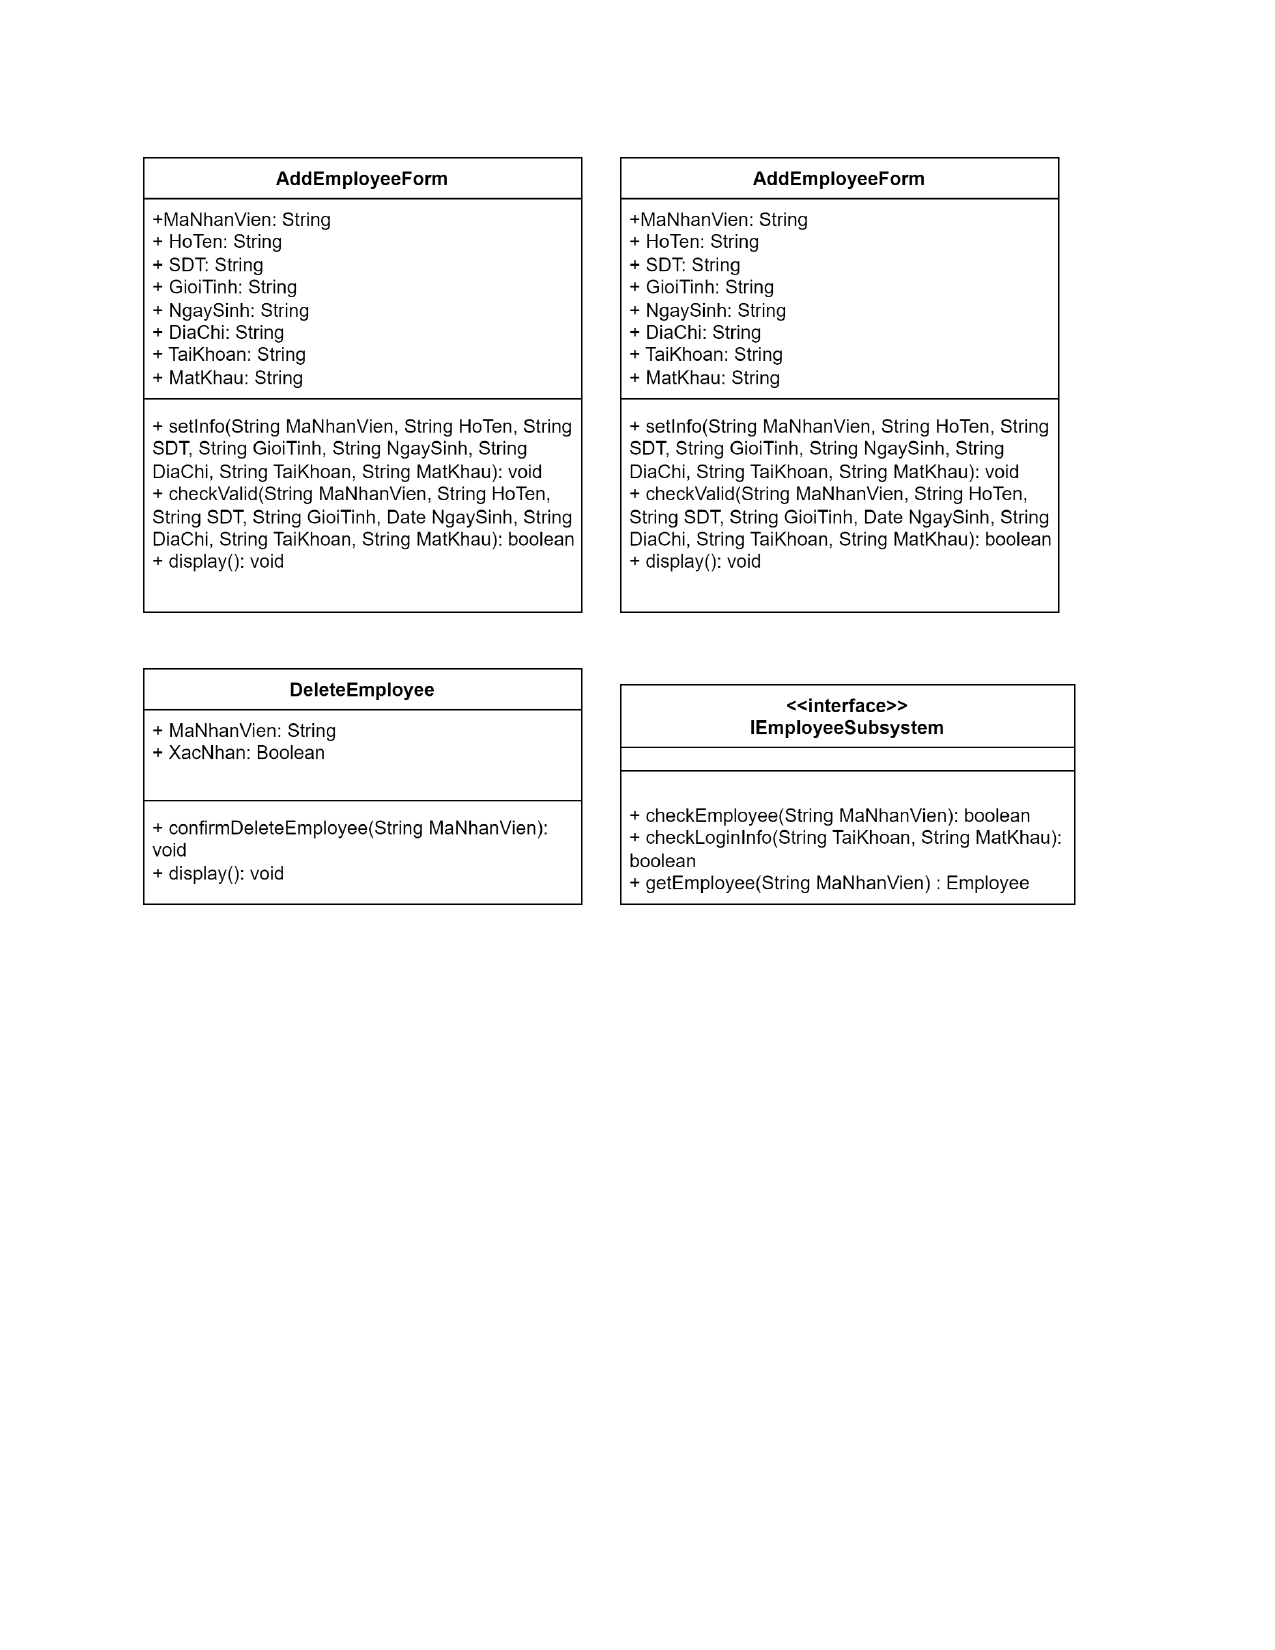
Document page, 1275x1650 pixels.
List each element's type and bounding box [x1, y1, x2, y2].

picture [604, 668, 1091, 925]
picture [127, 141, 598, 633]
picture [127, 652, 598, 925]
picture [604, 141, 1075, 633]
